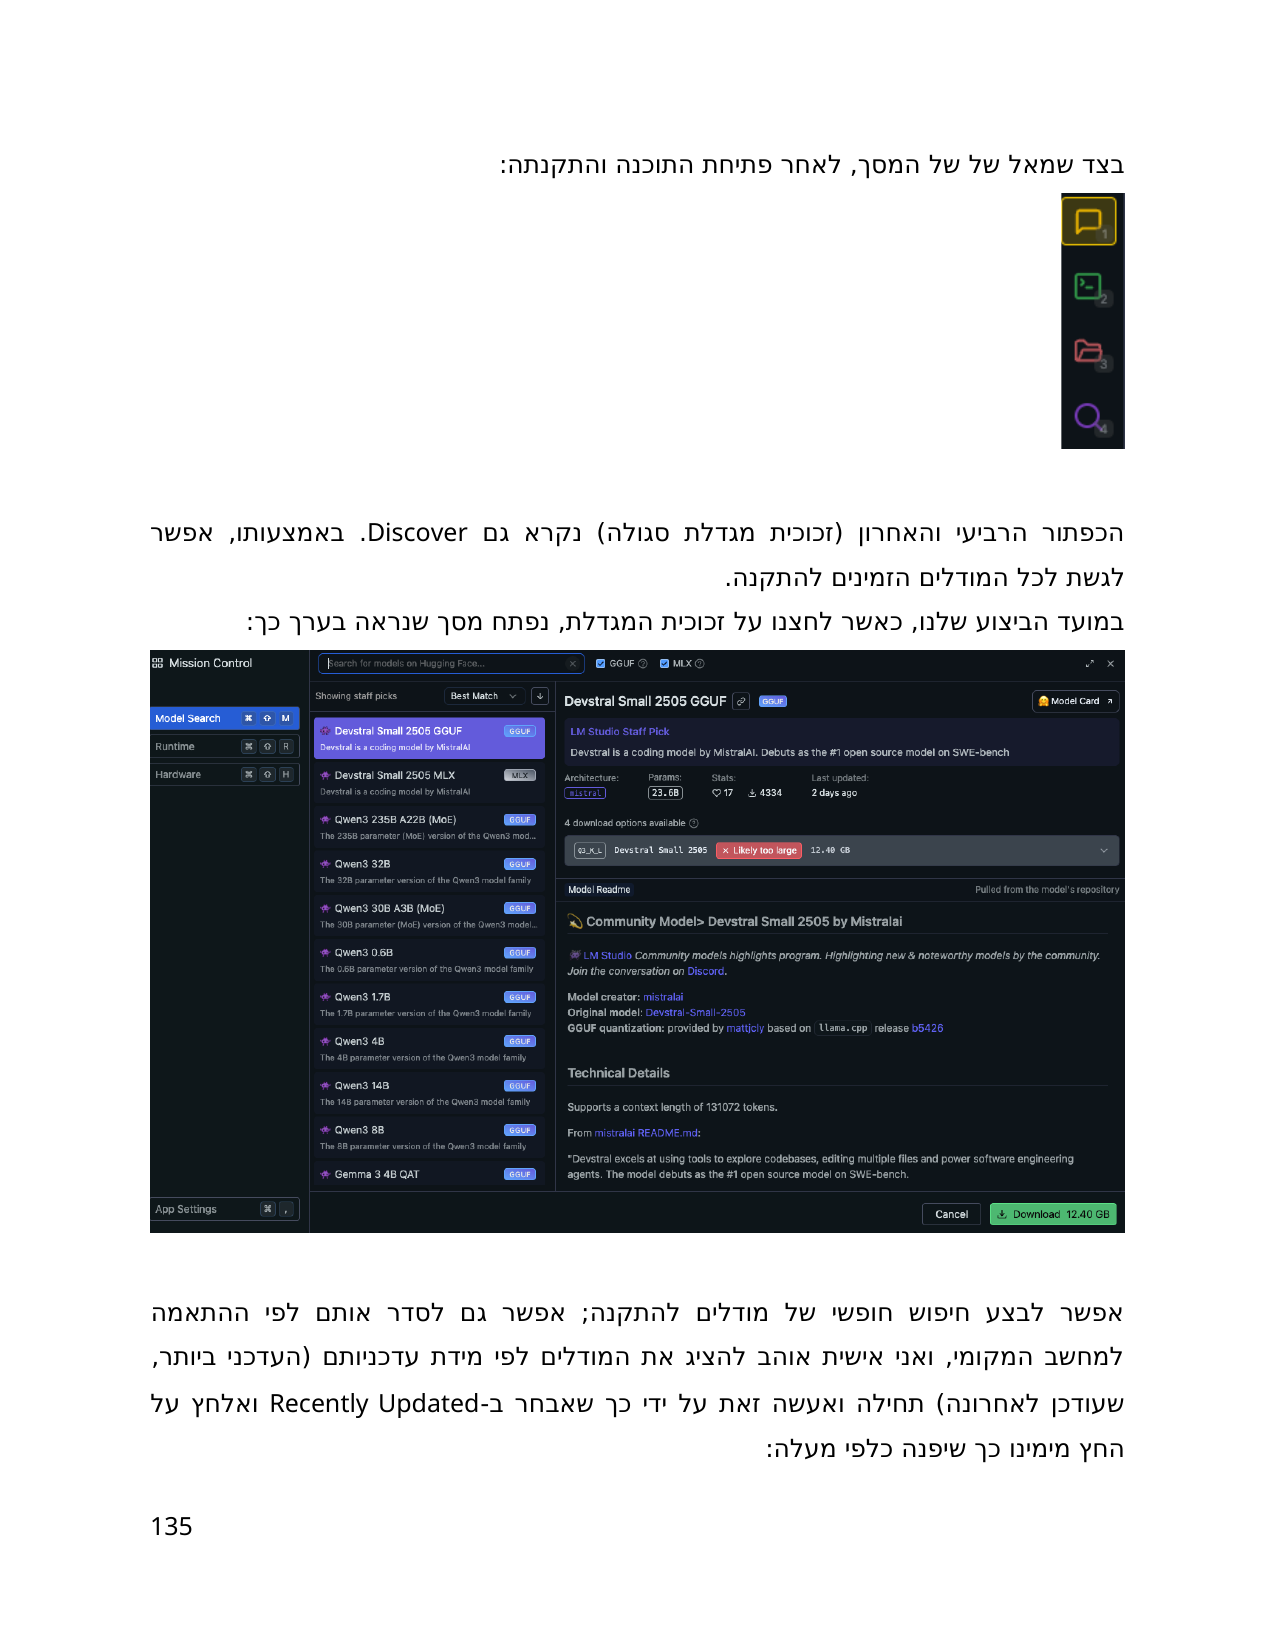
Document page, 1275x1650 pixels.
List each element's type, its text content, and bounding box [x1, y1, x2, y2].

text במועד הביצוע שלנו, כאשר לחצנו על זכוכית המגדלת, נפתח מסך שנראה בערך כך: [150, 607, 1125, 636]
picture [150, 650, 1125, 1233]
text הכפתור הרביעי והאחרון (זכוכית מגדלת סגולה) נקרא גם Discover. באמצעותו, אפשר לגשת לכל המודלים הזמינים להתקנה. [150, 514, 1125, 592]
text בצד שמאל של של המסך, לאחר פתיחת התוכנה והתקנתה: [150, 150, 1125, 179]
text אפשר לבצע חיפוש חופשי של מודלים להתקנה; אפשר גם לסדר אותם לפי ההתאמה למחשב המקומי, ואני אישית אוהב להציג את המודלים לפי מידת עדכניותם (העדכני ביותר, שעודכן לאחרונה) תחילה ואעשה זאת על ידי כך שאבחר ב-Recently Updated ואלחץ על החץ מימינו כך שיפנה כלפי מעלה: [150, 1298, 1125, 1463]
picture [1061, 193, 1125, 449]
